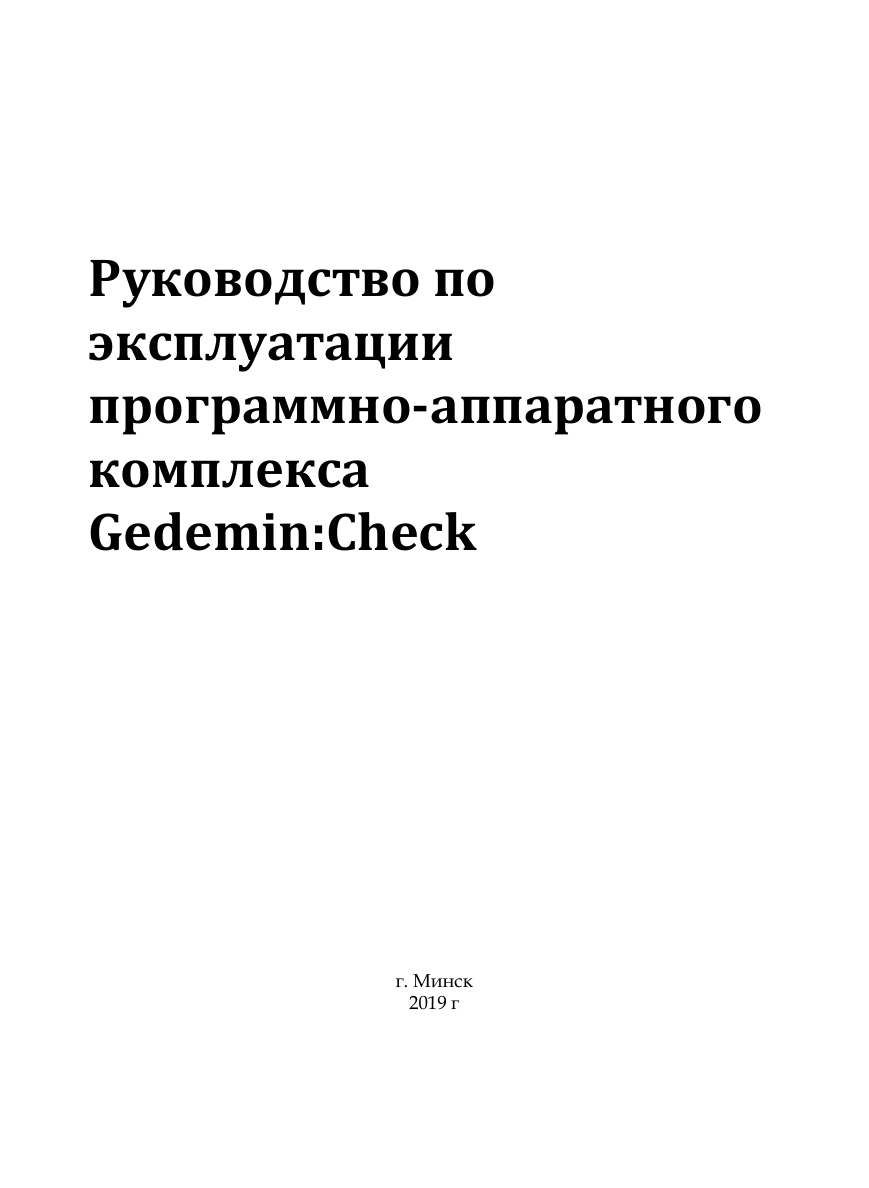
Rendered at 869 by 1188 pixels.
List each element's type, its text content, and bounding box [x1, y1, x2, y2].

text Руководство по эксплуатации программно-аппаратного комплекса Gedemin:Check [89, 245, 779, 563]
text г. Минск 2019 г [89, 970, 779, 1015]
